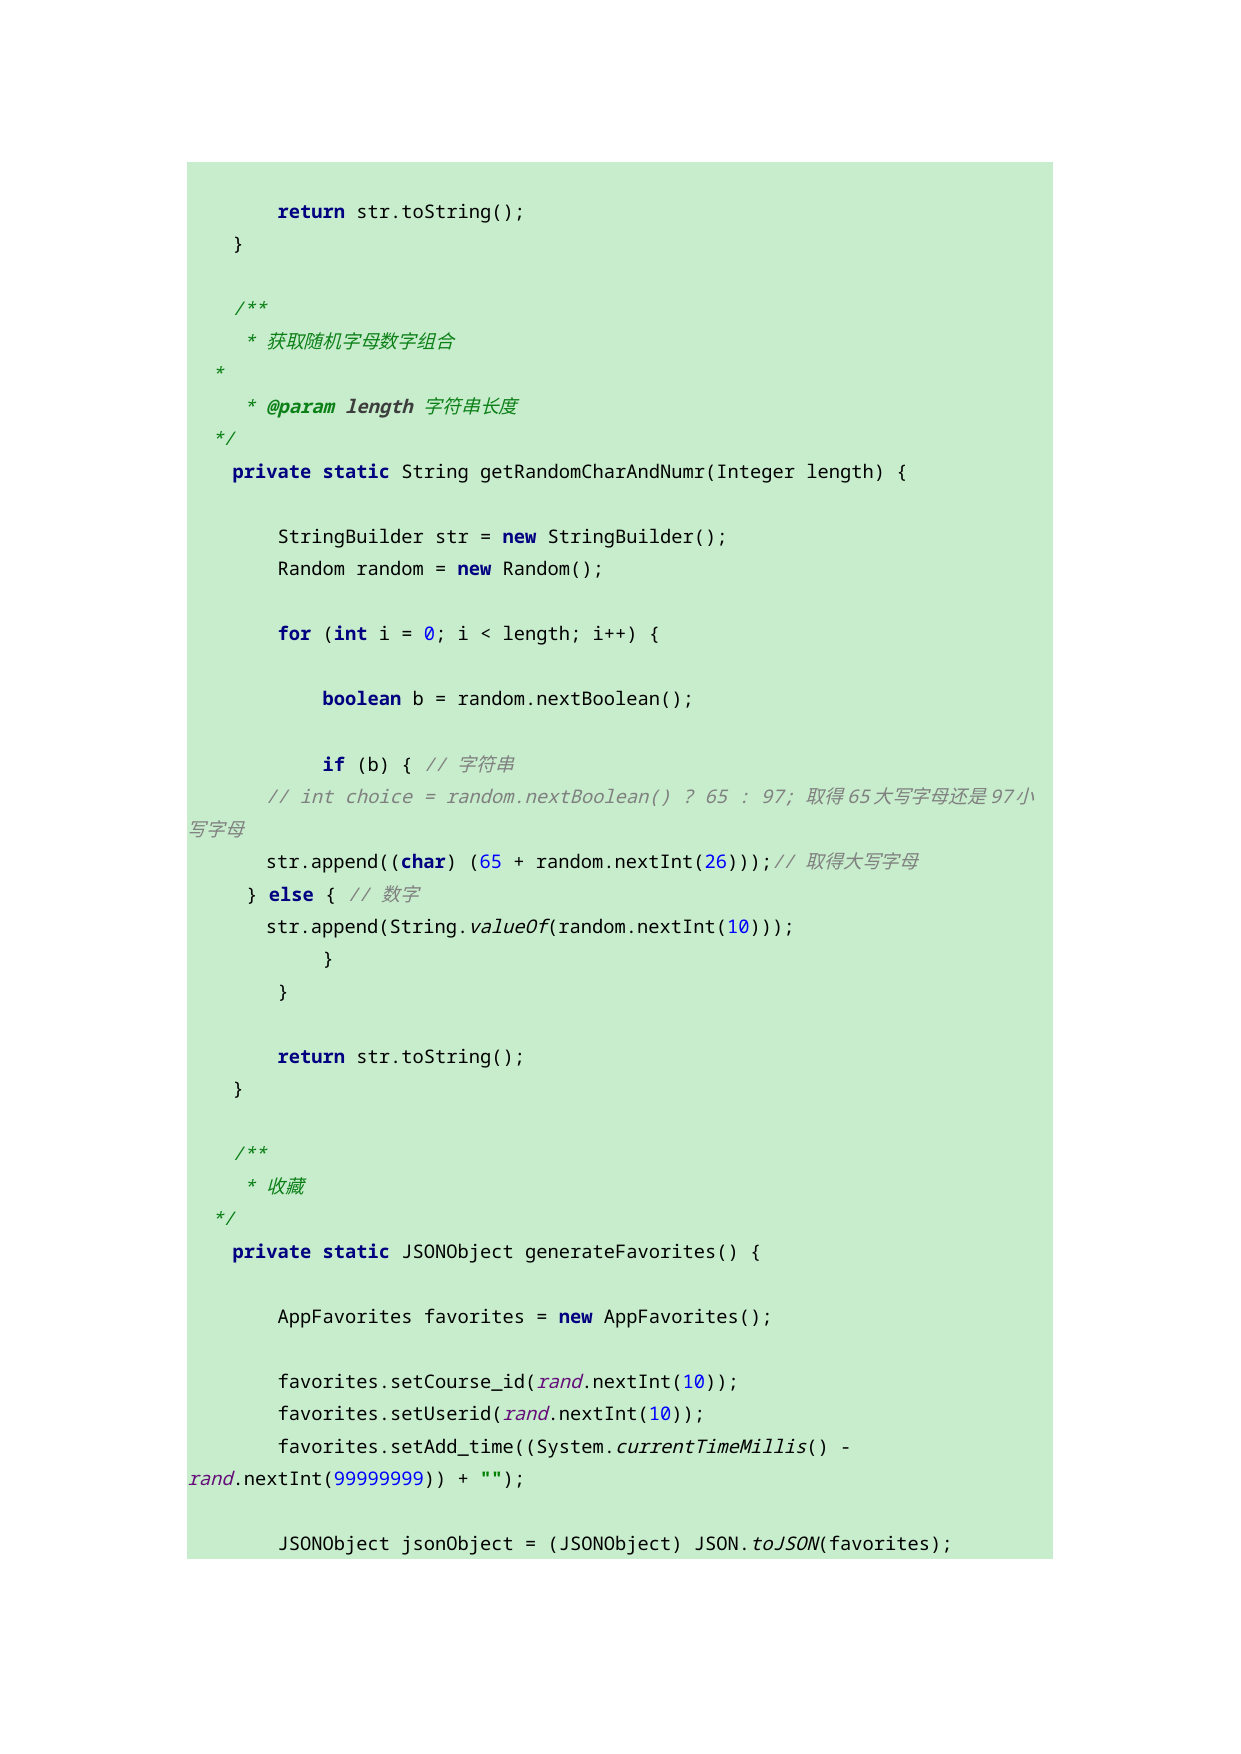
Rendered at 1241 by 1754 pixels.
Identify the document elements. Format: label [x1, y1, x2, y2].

text [187, 162, 1053, 1559]
